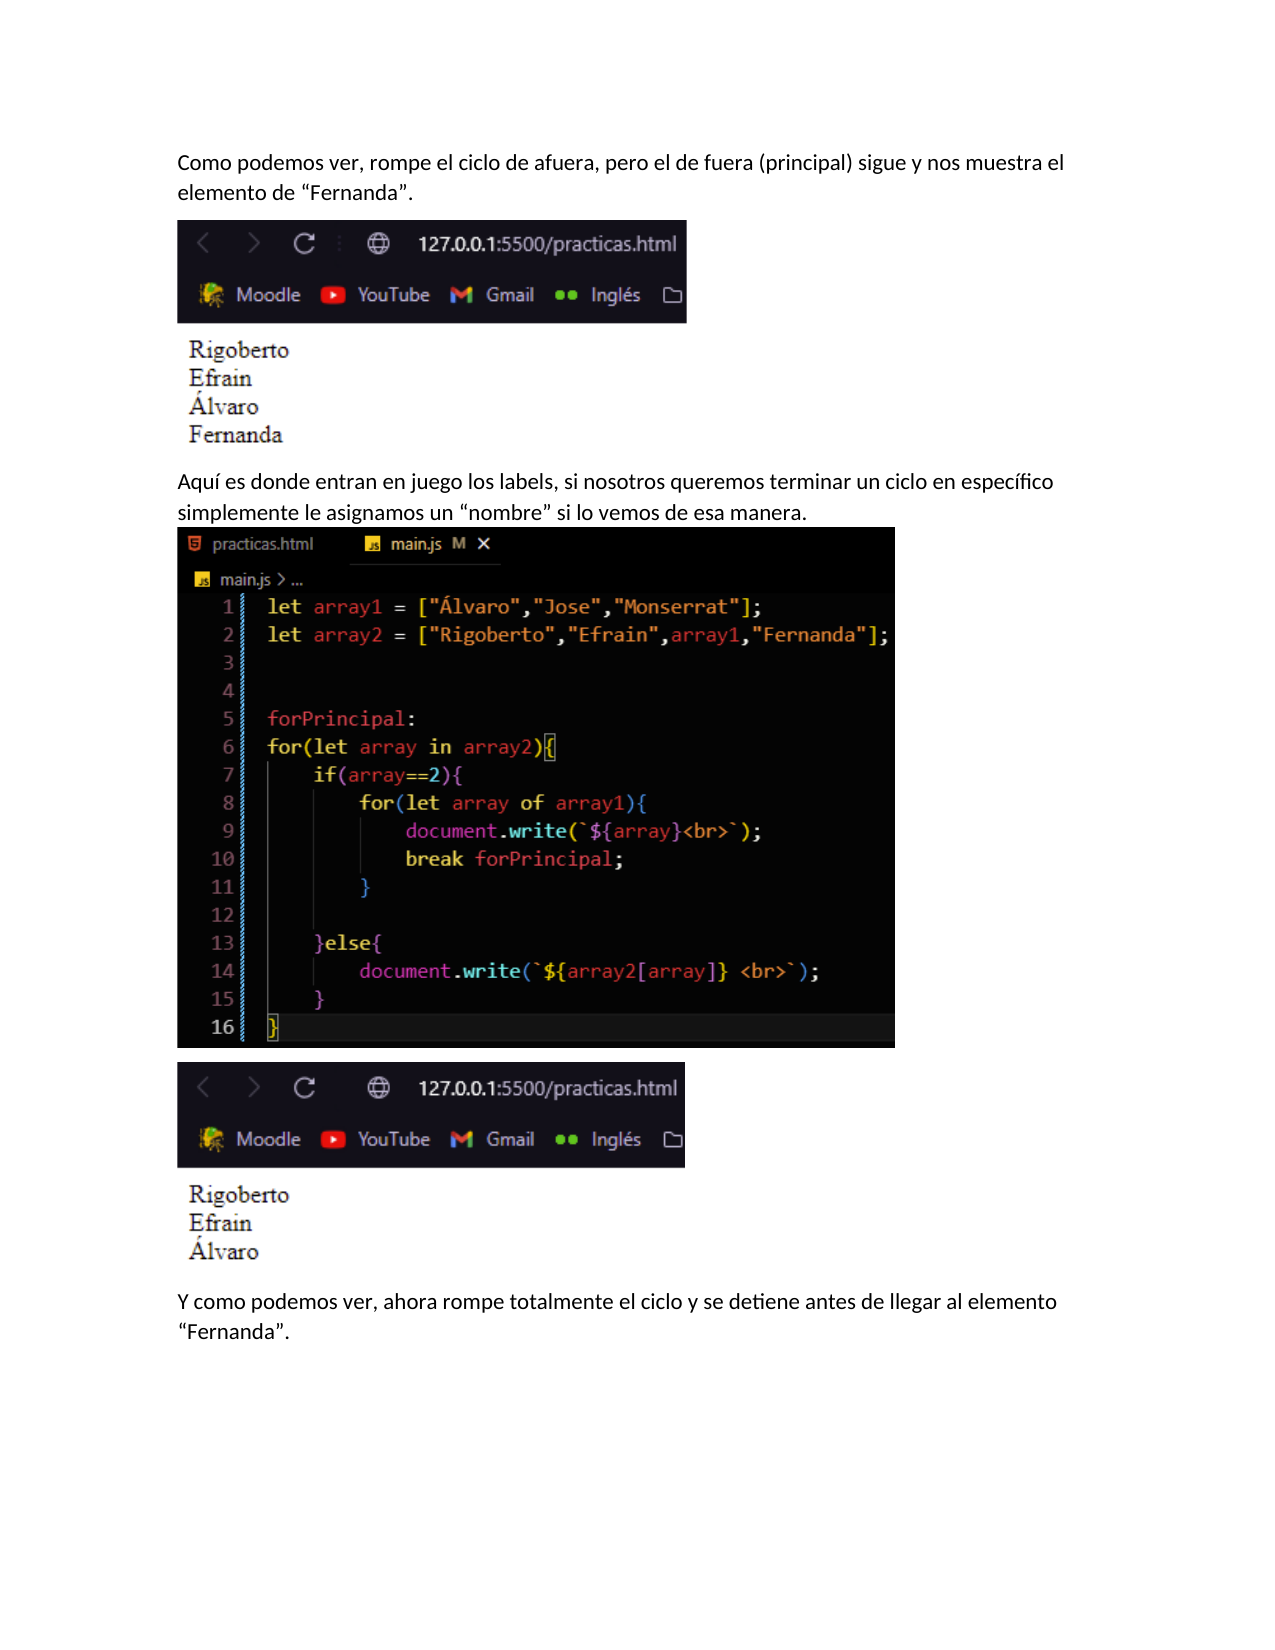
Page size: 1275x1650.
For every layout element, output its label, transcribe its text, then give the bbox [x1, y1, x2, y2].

text Como podemos ver, rompe el ciclo de afuera, pero el de fuera (principal) sigue y nos muestra el elemento de “Fernanda”. [177, 148, 1098, 206]
picture [177, 1062, 685, 1269]
picture [177, 220, 687, 449]
text Y como podemos ver, ahora rompe totalmente el ciclo y se detiene antes de llegar al elemento “Fernanda”. [177, 1287, 1098, 1345]
picture [177, 527, 895, 1048]
